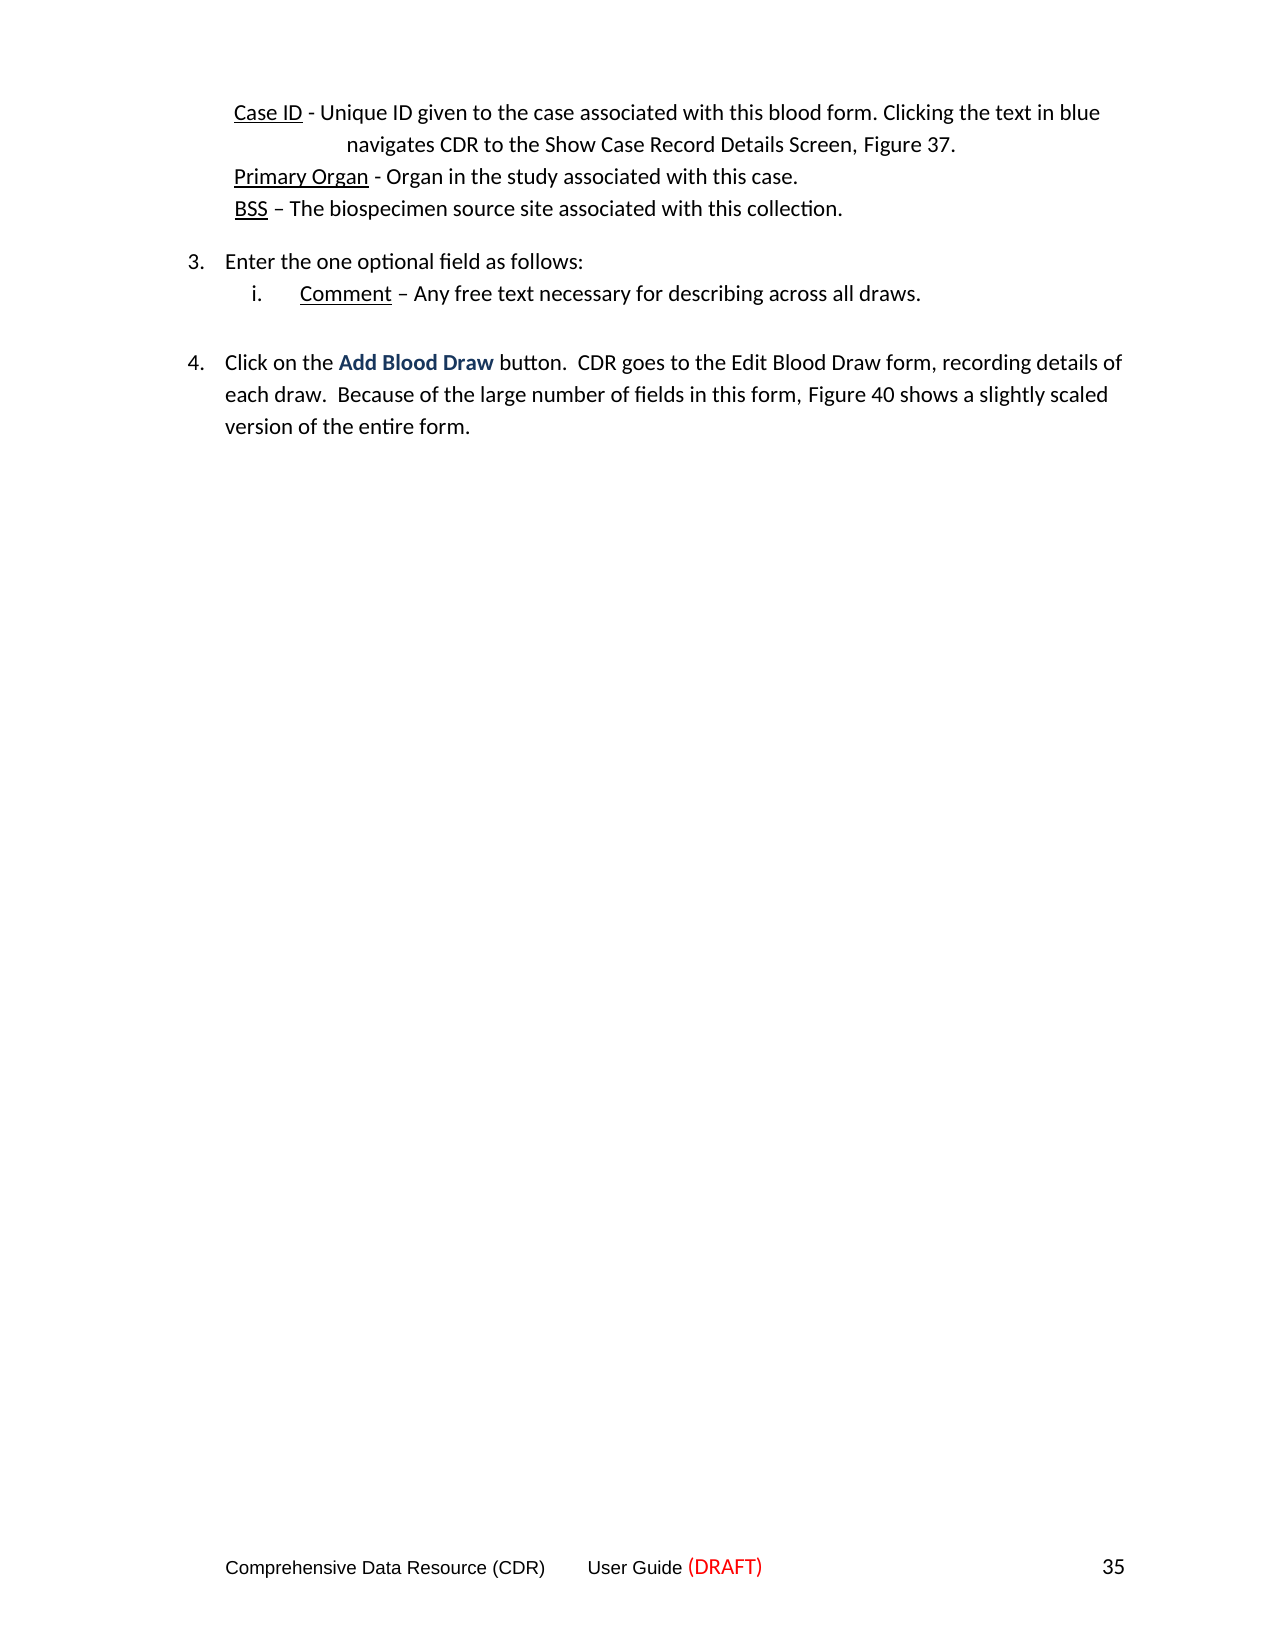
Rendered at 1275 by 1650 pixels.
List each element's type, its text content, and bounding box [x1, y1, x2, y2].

text Primary Organ - Organ in the study associated with this case. [234, 162, 1125, 190]
list Click on the Add Blood Draw button. CDR goes to the Edit Blood Draw form, recording details of each draw. Because of the large number of fields in this form, Figure 40 shows a slightly scaled version of the entire form. [187, 348, 1125, 440]
list Comment – Any free text necessary for describing across all draws. [262, 279, 1125, 307]
text Case ID - Unique ID given to the case associated with this blood form. Clicking the text in blue navigates CDR to the Show Case Record Details Screen, Figure 37. [234, 98, 1125, 158]
text BSS – The biospecimen source site associated with this collection. [234, 194, 1125, 222]
list Enter the one optional field as follows: [187, 247, 1125, 275]
